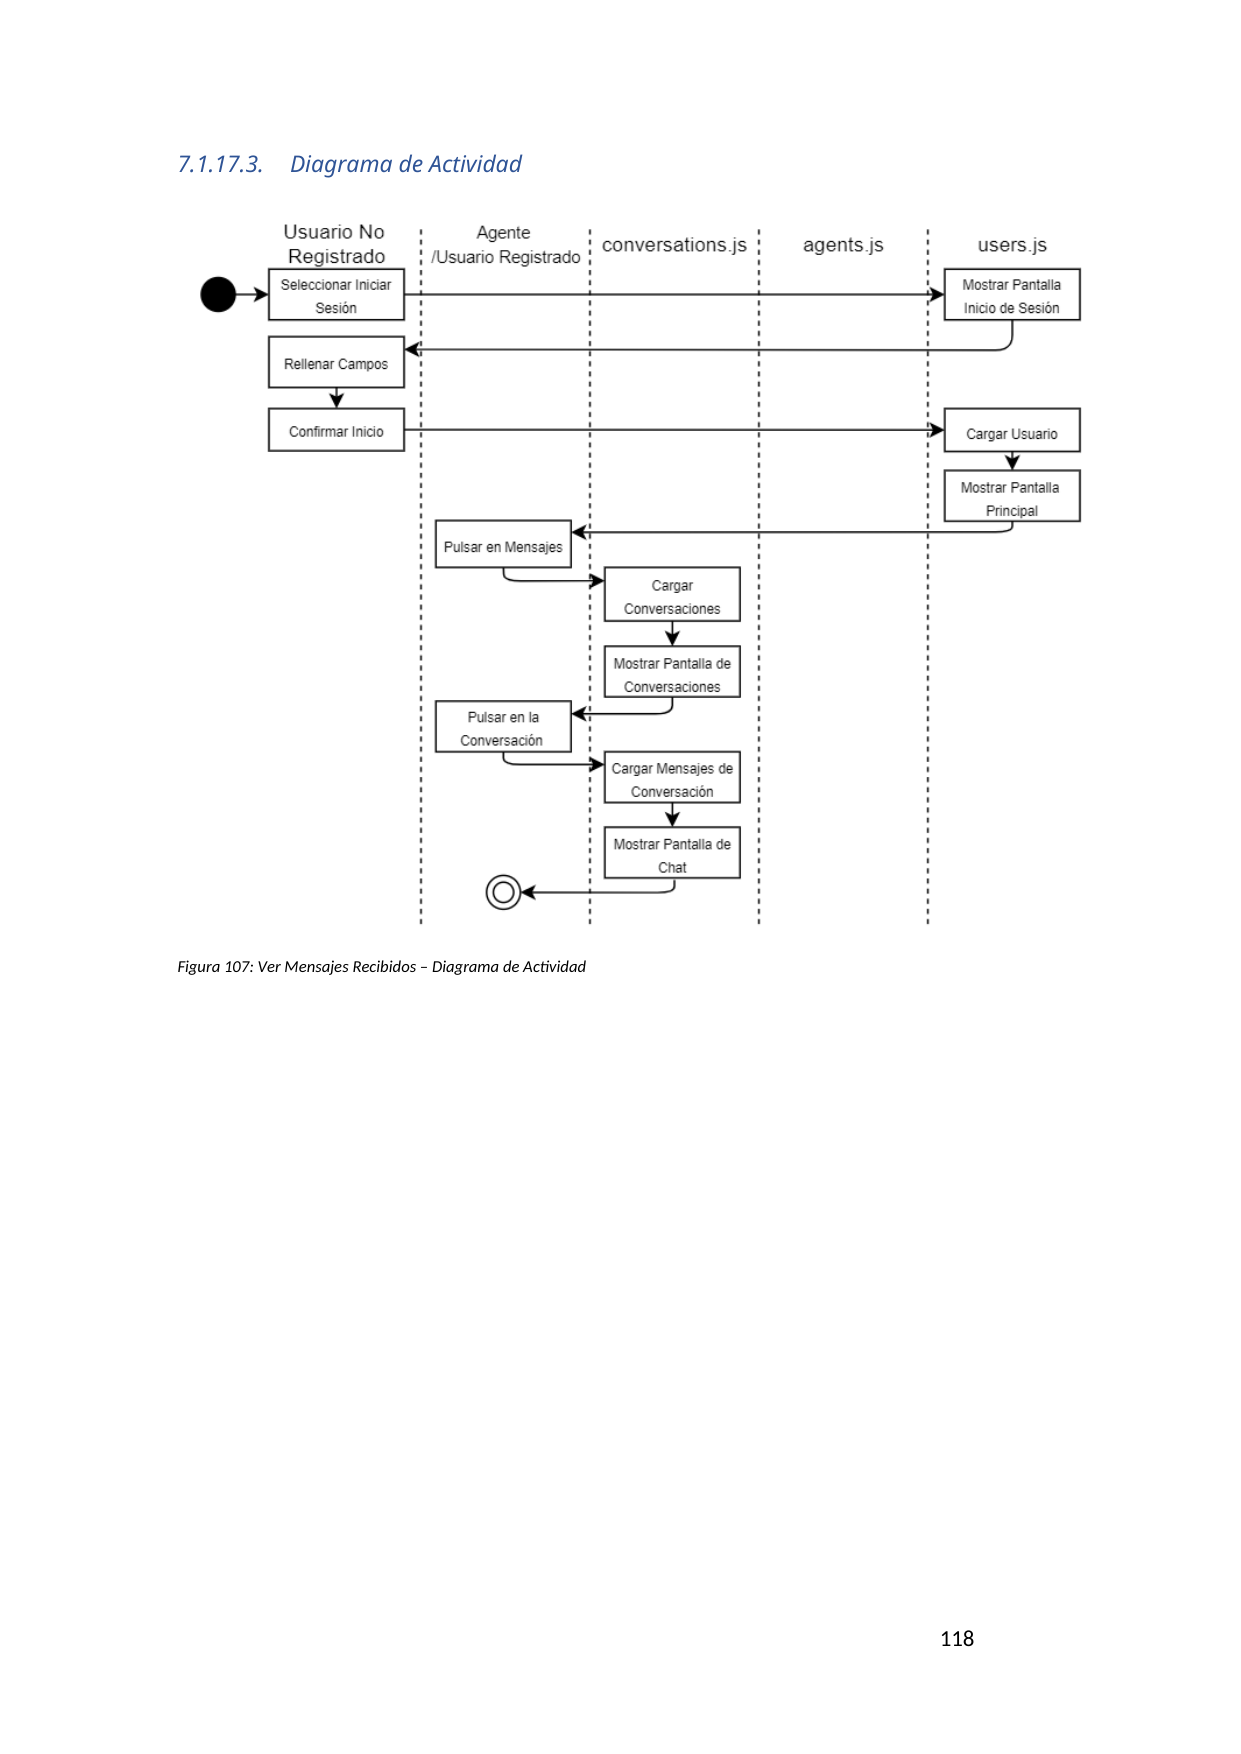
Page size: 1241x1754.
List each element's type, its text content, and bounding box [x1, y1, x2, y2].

text Figura 107: Ver Mensajes Recibidos – Diagrama de Actividad [177, 957, 974, 977]
picture [177, 206, 1087, 938]
subtitle Diagrama de Actividad [177, 148, 974, 179]
